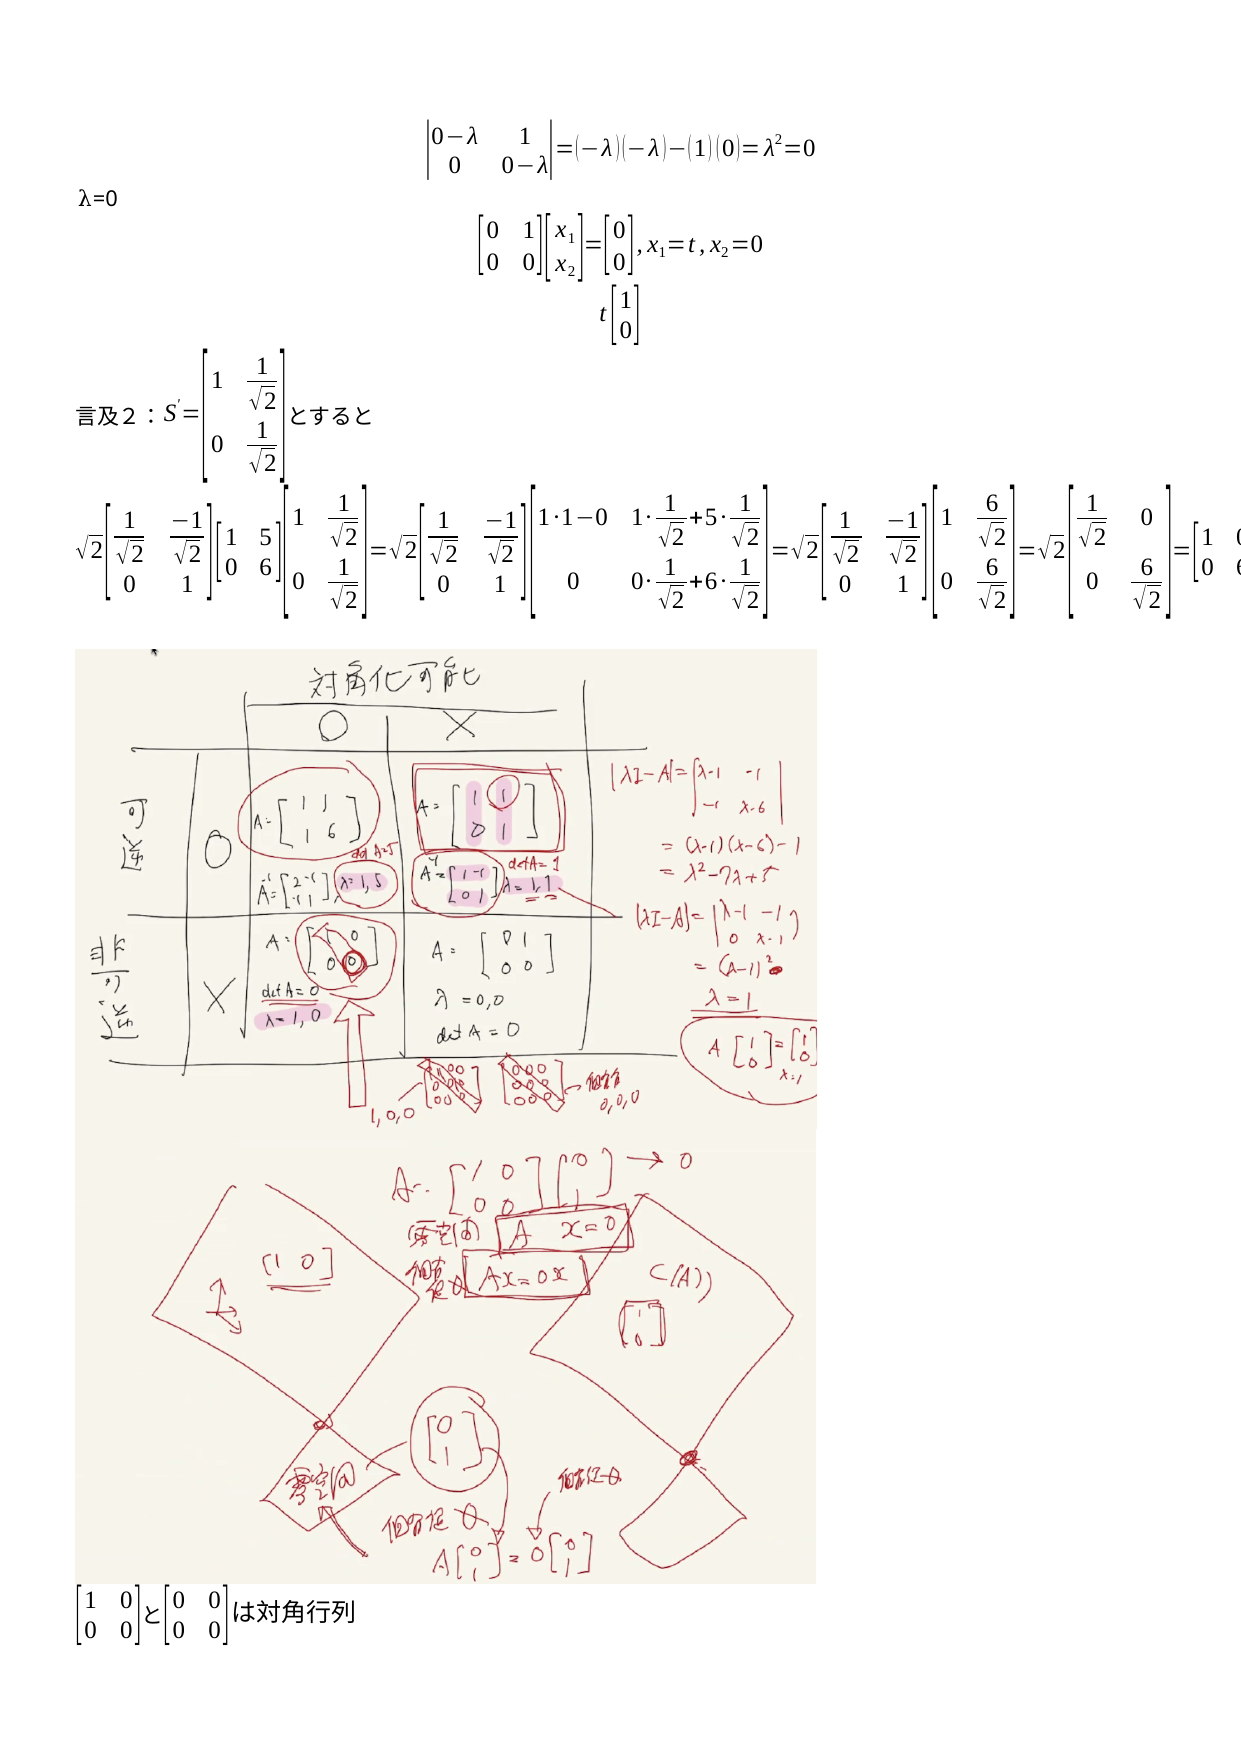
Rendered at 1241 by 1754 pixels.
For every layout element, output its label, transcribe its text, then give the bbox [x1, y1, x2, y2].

list λ=0 [77, 182, 1165, 212]
picture [75, 649, 818, 1584]
text 言及２：とすると [75, 347, 1165, 483]
text と [75, 1583, 1165, 1647]
